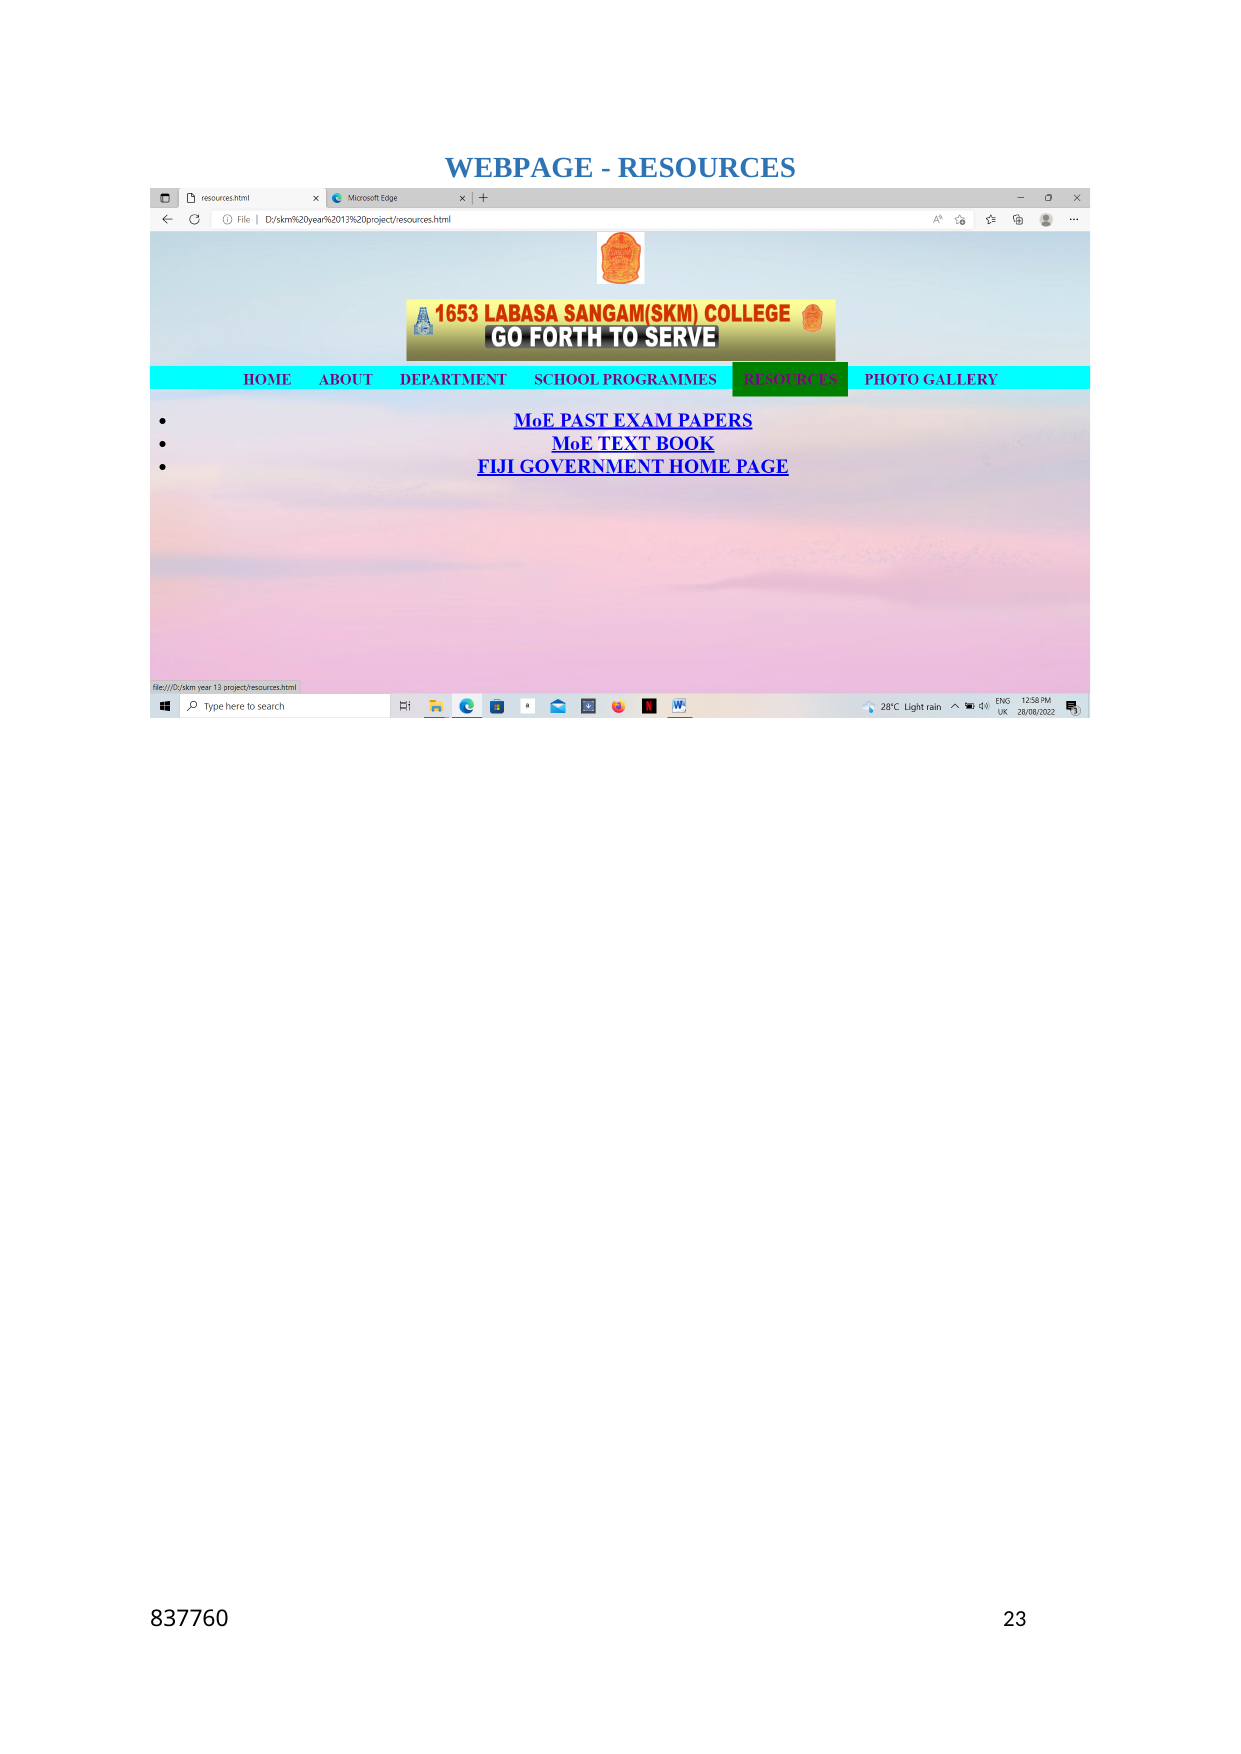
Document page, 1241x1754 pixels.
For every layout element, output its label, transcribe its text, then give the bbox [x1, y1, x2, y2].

subtitle WEBPAGE - RESOURCES [150, 150, 1090, 183]
picture [150, 188, 1091, 718]
